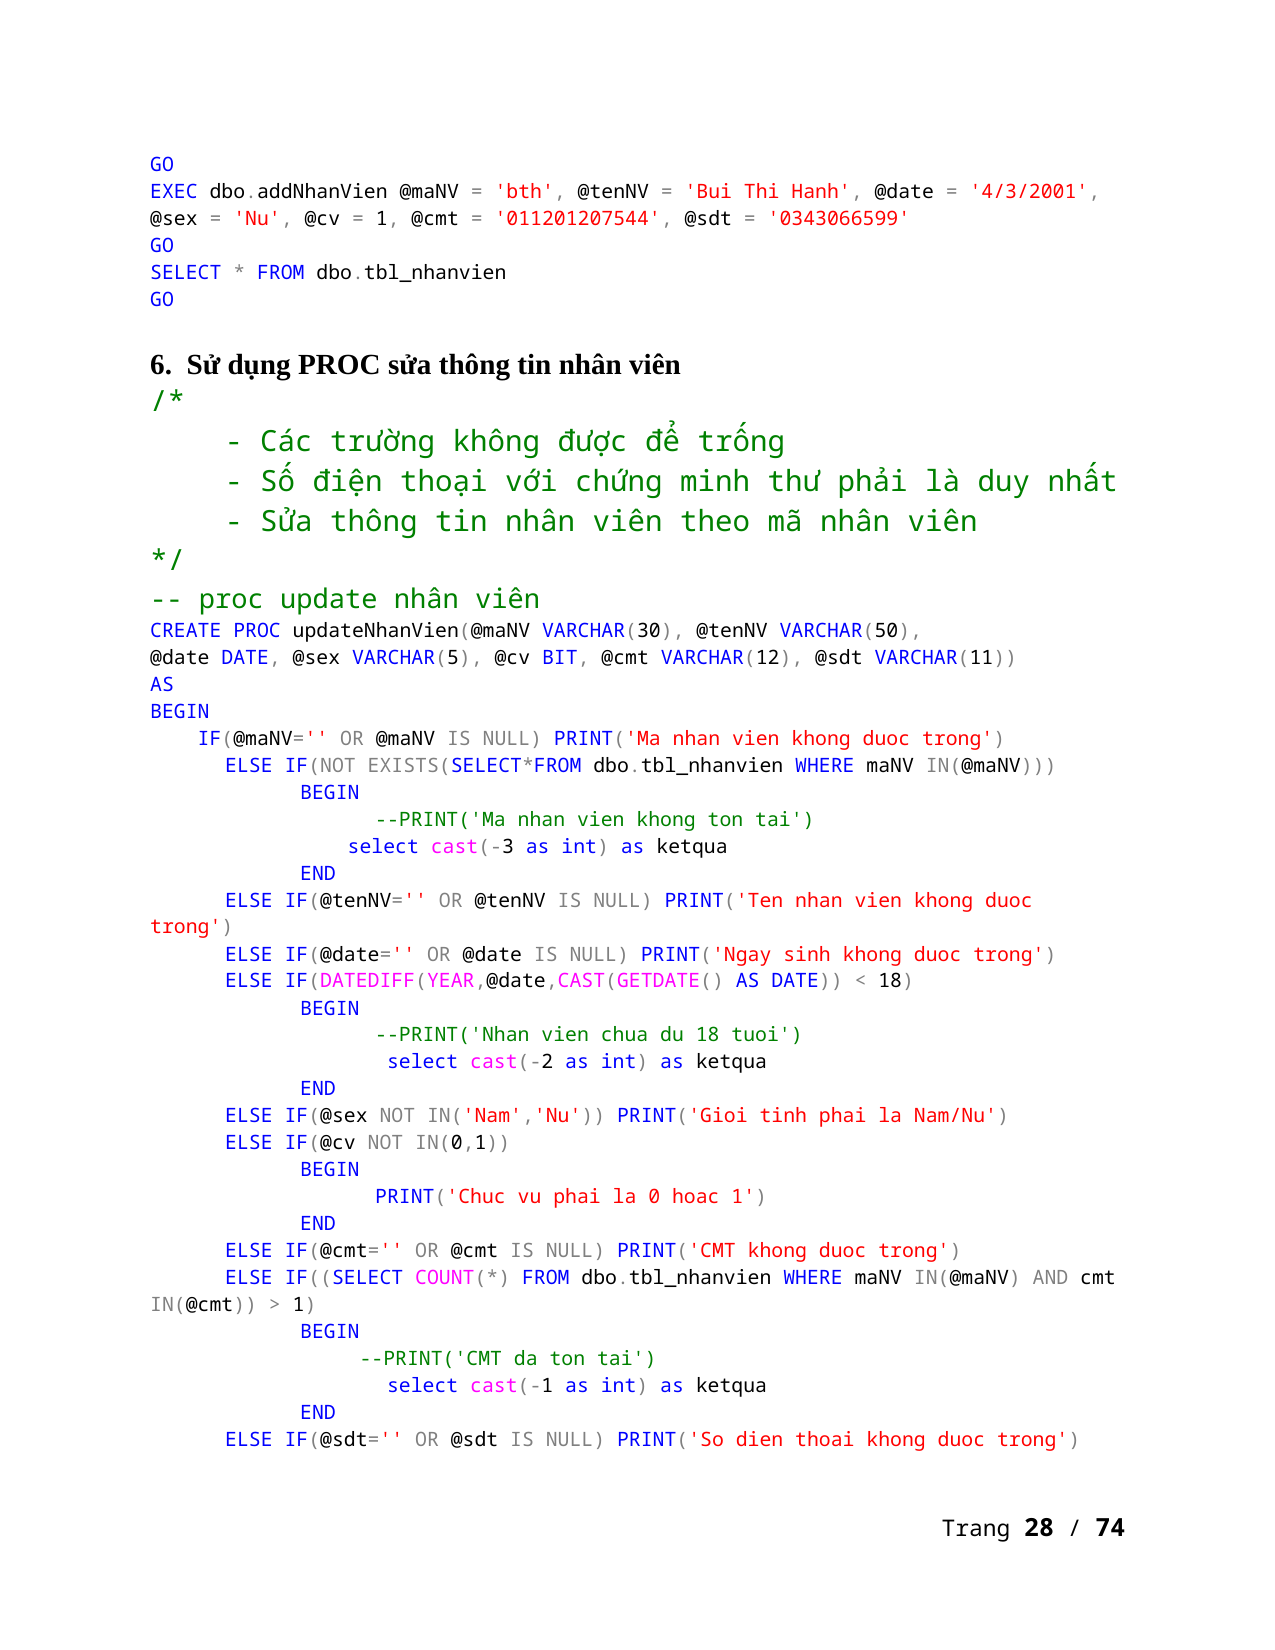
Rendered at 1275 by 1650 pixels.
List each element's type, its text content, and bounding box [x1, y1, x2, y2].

text */ [150, 539, 1125, 579]
text BEGIN [150, 994, 1125, 1021]
text EXEC dbo.addNhanVien @maNV = 'bth', @tenNV = 'Bui Thi Hanh', @date = '4/3/2001', @sex = 'Nu', @cv = 1, @cmt = '011201207544', @sdt = '0343066599' [150, 177, 1125, 231]
subtitle 6. Sử dụng PROC sửa thông tin nhân viên [150, 347, 1125, 381]
text PRINT('Chuc vu phai la 0 hoac 1') [150, 1183, 1125, 1209]
text END [150, 1209, 1125, 1237]
text ELSE IF(@sdt='' OR @sdt IS NULL) PRINT('So dien thoai khong duoc trong') [150, 1425, 1125, 1452]
text --PRINT('Nhan vien chua du 18 tuoi') [150, 1021, 1125, 1048]
text AS [150, 670, 1125, 697]
text ELSE IF((SELECT COUNT(*) FROM dbo.tbl_nhanvien WHERE maNV IN(@maNV) AND cmt IN(@cmt)) > 1) [150, 1263, 1125, 1317]
text BEGIN [150, 697, 1125, 724]
text @date DATE, @sex VARCHAR(5), @cv BIT, @cmt VARCHAR(12), @sdt VARCHAR(11)) [150, 643, 1125, 670]
text END [150, 1075, 1125, 1102]
text /* [150, 381, 1125, 420]
text - Sửa thông tin nhân viên theo mã nhân viên [150, 500, 1125, 539]
text CREATE PROC updateNhanVien(@maNV VARCHAR(30), @tenNV VARCHAR(50), [150, 616, 1125, 643]
text GO [150, 285, 1125, 312]
text ELSE IF(DATEDIFF(YEAR,@date,CAST(GETDATE() AS DATE)) < 18) [150, 967, 1125, 994]
text BEGIN [150, 778, 1125, 805]
text ELSE IF(@date='' OR @date IS NULL) PRINT('Ngay sinh khong duoc trong') [150, 940, 1125, 967]
text select cast(-2 as int) as ketqua [150, 1048, 1125, 1075]
text BEGIN [150, 1156, 1125, 1183]
text GO [150, 231, 1125, 258]
text ELSE IF(@sex NOT IN('Nam','Nu')) PRINT('Gioi tinh phai la Nam/Nu') [150, 1102, 1125, 1129]
text END [150, 1398, 1125, 1425]
text ELSE IF(@cv NOT IN(0,1)) [150, 1129, 1125, 1156]
text ELSE IF(NOT EXISTS(SELECT*FROM dbo.tbl_nhanvien WHERE maNV IN(@maNV))) [150, 751, 1125, 778]
text --PRINT('CMT da ton tai') [150, 1344, 1125, 1371]
text IF(@maNV='' OR @maNV IS NULL) PRINT('Ma nhan vien khong duoc trong') [150, 724, 1125, 751]
text - Các trường không được để trống [150, 420, 1125, 460]
text ELSE IF(@cmt='' OR @cmt IS NULL) PRINT('CMT khong duoc trong') [150, 1237, 1125, 1263]
text SELECT * FROM dbo.tbl_nhanvien [150, 258, 1125, 285]
text BEGIN [150, 1317, 1125, 1344]
text --PRINT('Ma nhan vien khong ton tai') [150, 805, 1125, 832]
text END [150, 859, 1125, 886]
text select cast(-3 as int) as ketqua [150, 832, 1125, 859]
text -- proc update nhân viên [150, 579, 1125, 616]
text ELSE IF(@tenNV='' OR @tenNV IS NULL) PRINT('Ten nhan vien khong duoc trong') [150, 886, 1125, 940]
text GO [150, 150, 1125, 177]
text - Số điện thoại với chứng minh thư phải là duy nhất [150, 460, 1125, 500]
text select cast(-1 as int) as ketqua [150, 1371, 1125, 1398]
